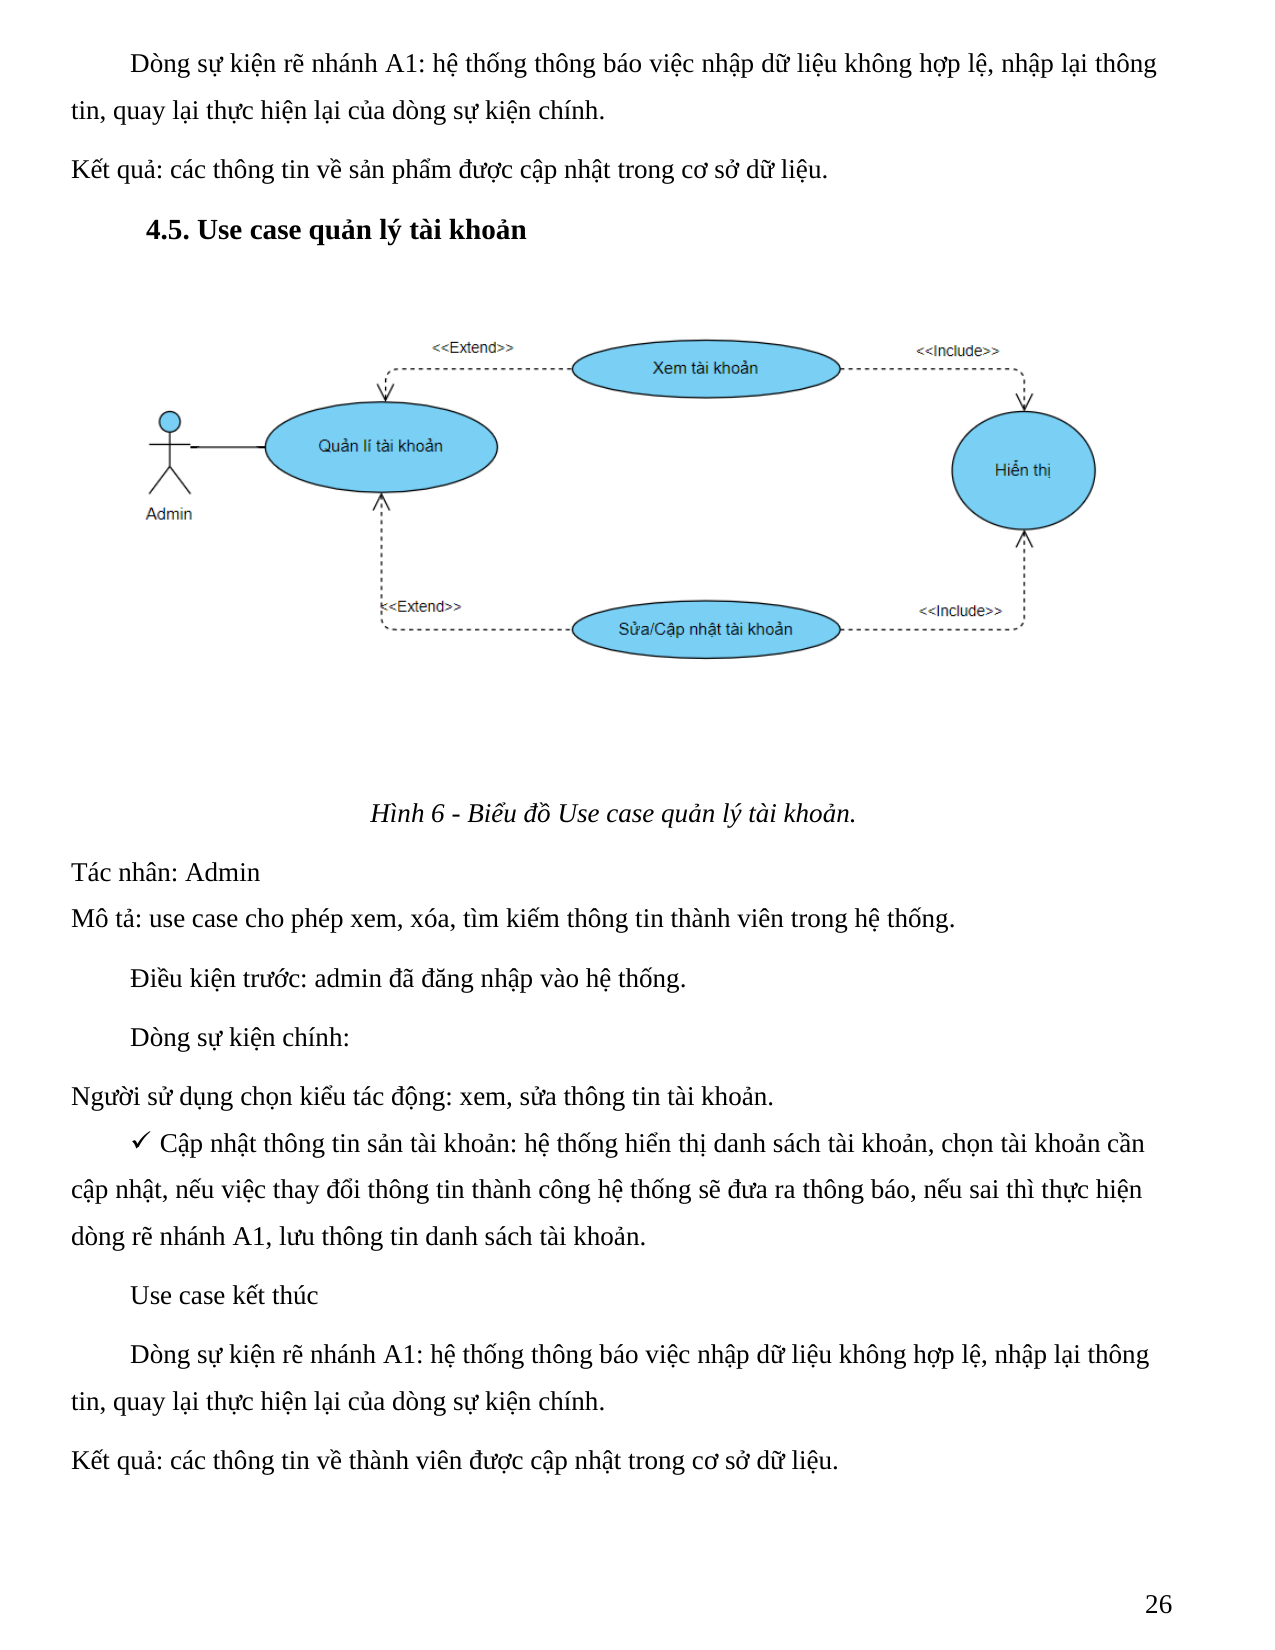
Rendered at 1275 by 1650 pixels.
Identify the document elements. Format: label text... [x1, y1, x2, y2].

list Người sử dụng chọn kiểu tác động: xem, sửa thông tin tài khoản. [71, 1080, 1158, 1111]
list Cập nhật thông tin sản tài khoản: hệ thống hiển thị danh sách tài khoản, chọn tài khoản cần cập nhật, nếu việc thay đổi thông tin thành công hệ thống sẽ đưa ra thông báo, nếu sai thì thực hiện dòng rẽ nhánh A1, lưu thông tin danh sách tài khoản. [71, 1127, 1158, 1251]
text Use case kết thúc [71, 1279, 1158, 1311]
list Kết quả: các thông tin về thành viên được cập nhật trong cơ sở dữ liệu. [71, 1444, 1158, 1476]
text Dòng sự kiện chính: [71, 1021, 1158, 1052]
list Mô tả: use case cho phép xem, xóa, tìm kiếm thông tin thành viên trong hệ thống. [71, 903, 1158, 934]
picture [130, 275, 1106, 693]
subtitle 4.5. Use case quản lý tài khoản [71, 212, 1158, 246]
list Kết quả: các thông tin về sản phẩm được cập nhật trong cơ sở dữ liệu. [71, 153, 1158, 184]
text Dòng sự kiện rẽ nhánh A1: hệ thống thông báo việc nhập dữ liệu không hợp lệ, nhập lại thông tin, quay lại thực hiện lại của dòng sự kiện chính. [71, 1338, 1158, 1416]
text Dòng sự kiện rẽ nhánh A1: hệ thống thông báo việc nhập dữ liệu không hợp lệ, nhập lại thông tin, quay lại thực hiện lại của dòng sự kiện chính. [71, 47, 1158, 125]
text Điều kiện trước: admin đã đăng nhập vào hệ thống. [71, 962, 1158, 993]
text Hình 6 - Biểu đồ Use case quản lý tài khoản. [71, 797, 1158, 828]
list Tác nhân: Admin [71, 856, 1158, 887]
